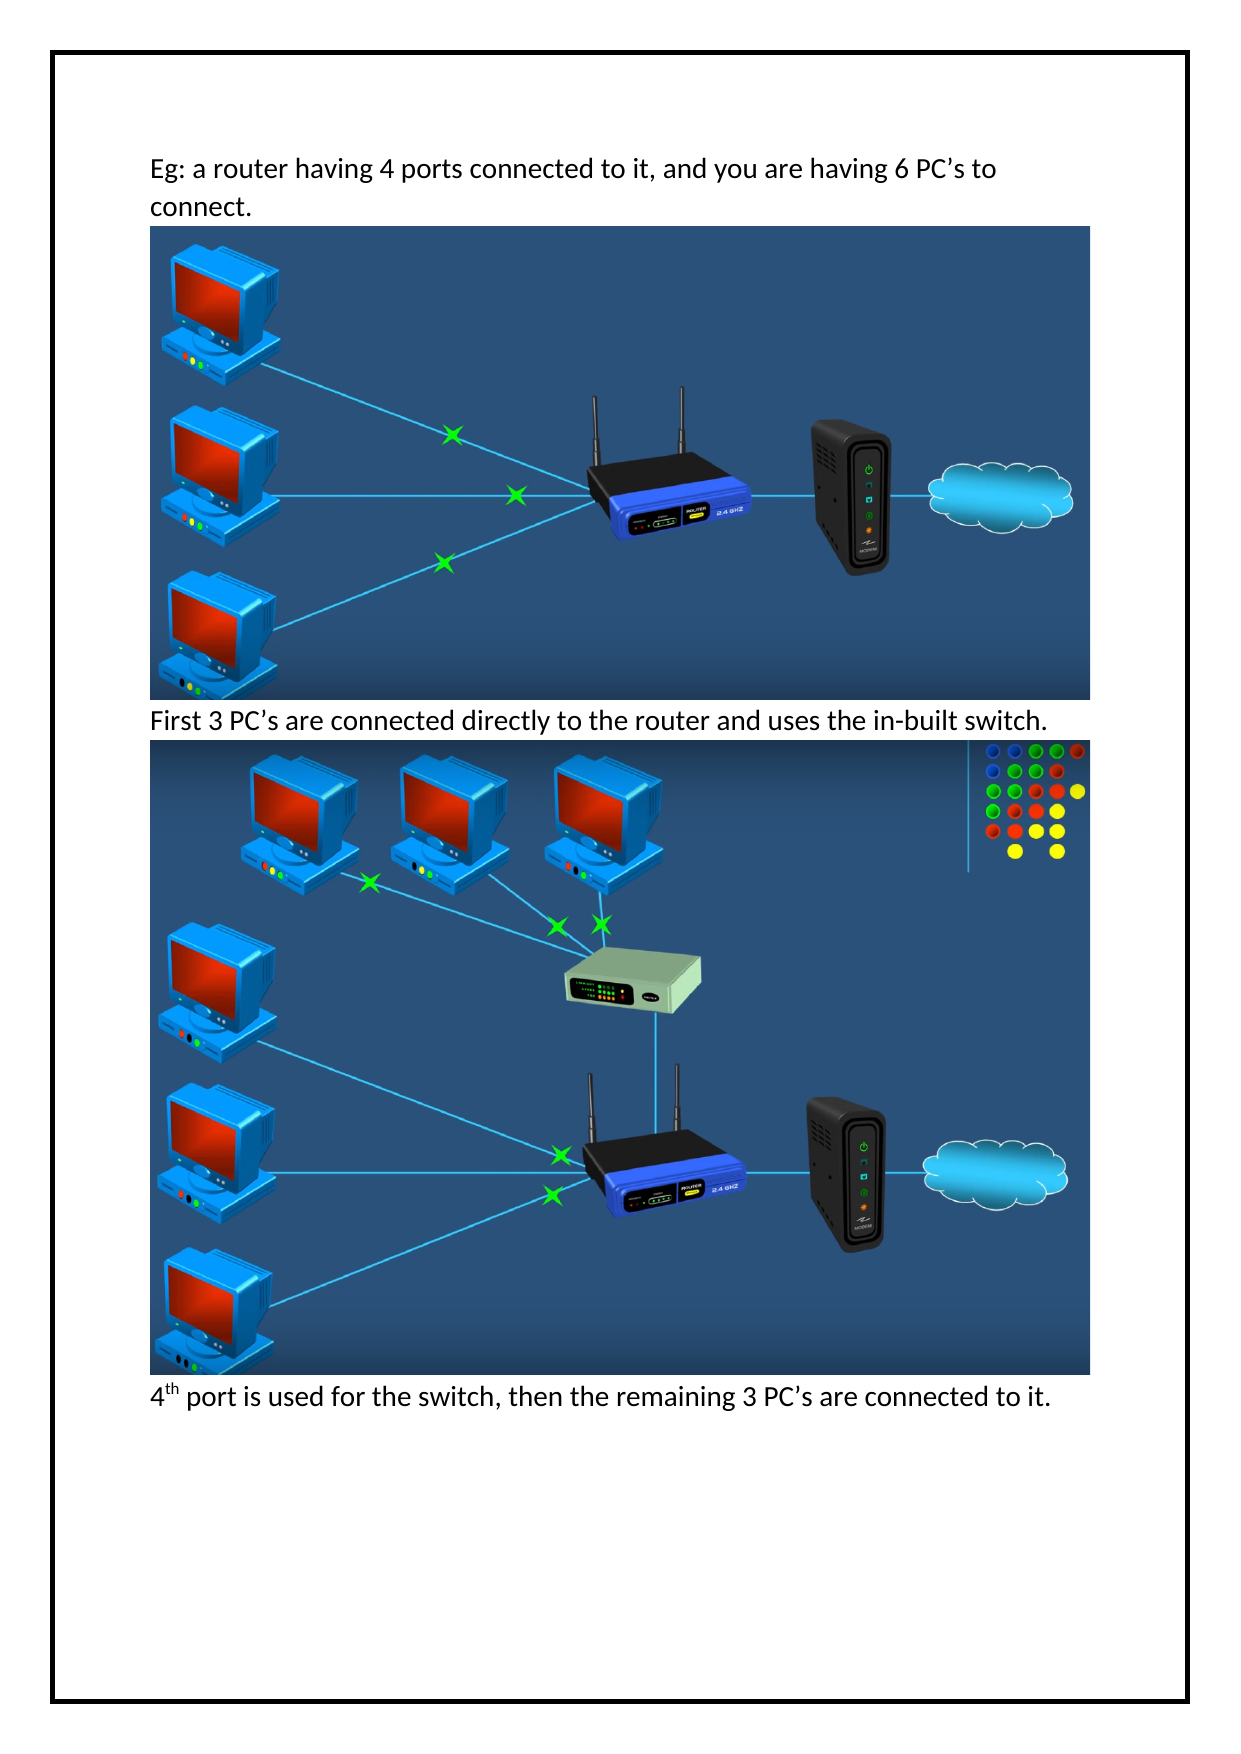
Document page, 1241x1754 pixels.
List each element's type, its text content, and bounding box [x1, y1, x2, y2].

text Eg: a router having 4 ports connected to it, and you are having 6 PC’s to connect. First 3 PC’s are connected directly to the router and uses the in-built switch. 4th port is used for the switch, then the remaining 3 PC’s are connected to it. [150, 1375, 1090, 1413]
text Eg: a router having 4 ports connected to it, and you are having 6 PC’s to connect. First 3 PC’s are connected directly to the router and uses the in-built switch. 4th port is used for the switch, then the remaining 3 PC’s are connected to it. [150, 150, 1090, 226]
picture [150, 226, 1091, 700]
picture [150, 740, 1091, 1375]
text Eg: a router having 4 ports connected to it, and you are having 6 PC’s to connect. First 3 PC’s are connected directly to the router and uses the in-built switch. 4th port is used for the switch, then the remaining 3 PC’s are connected to it. [150, 700, 1090, 740]
